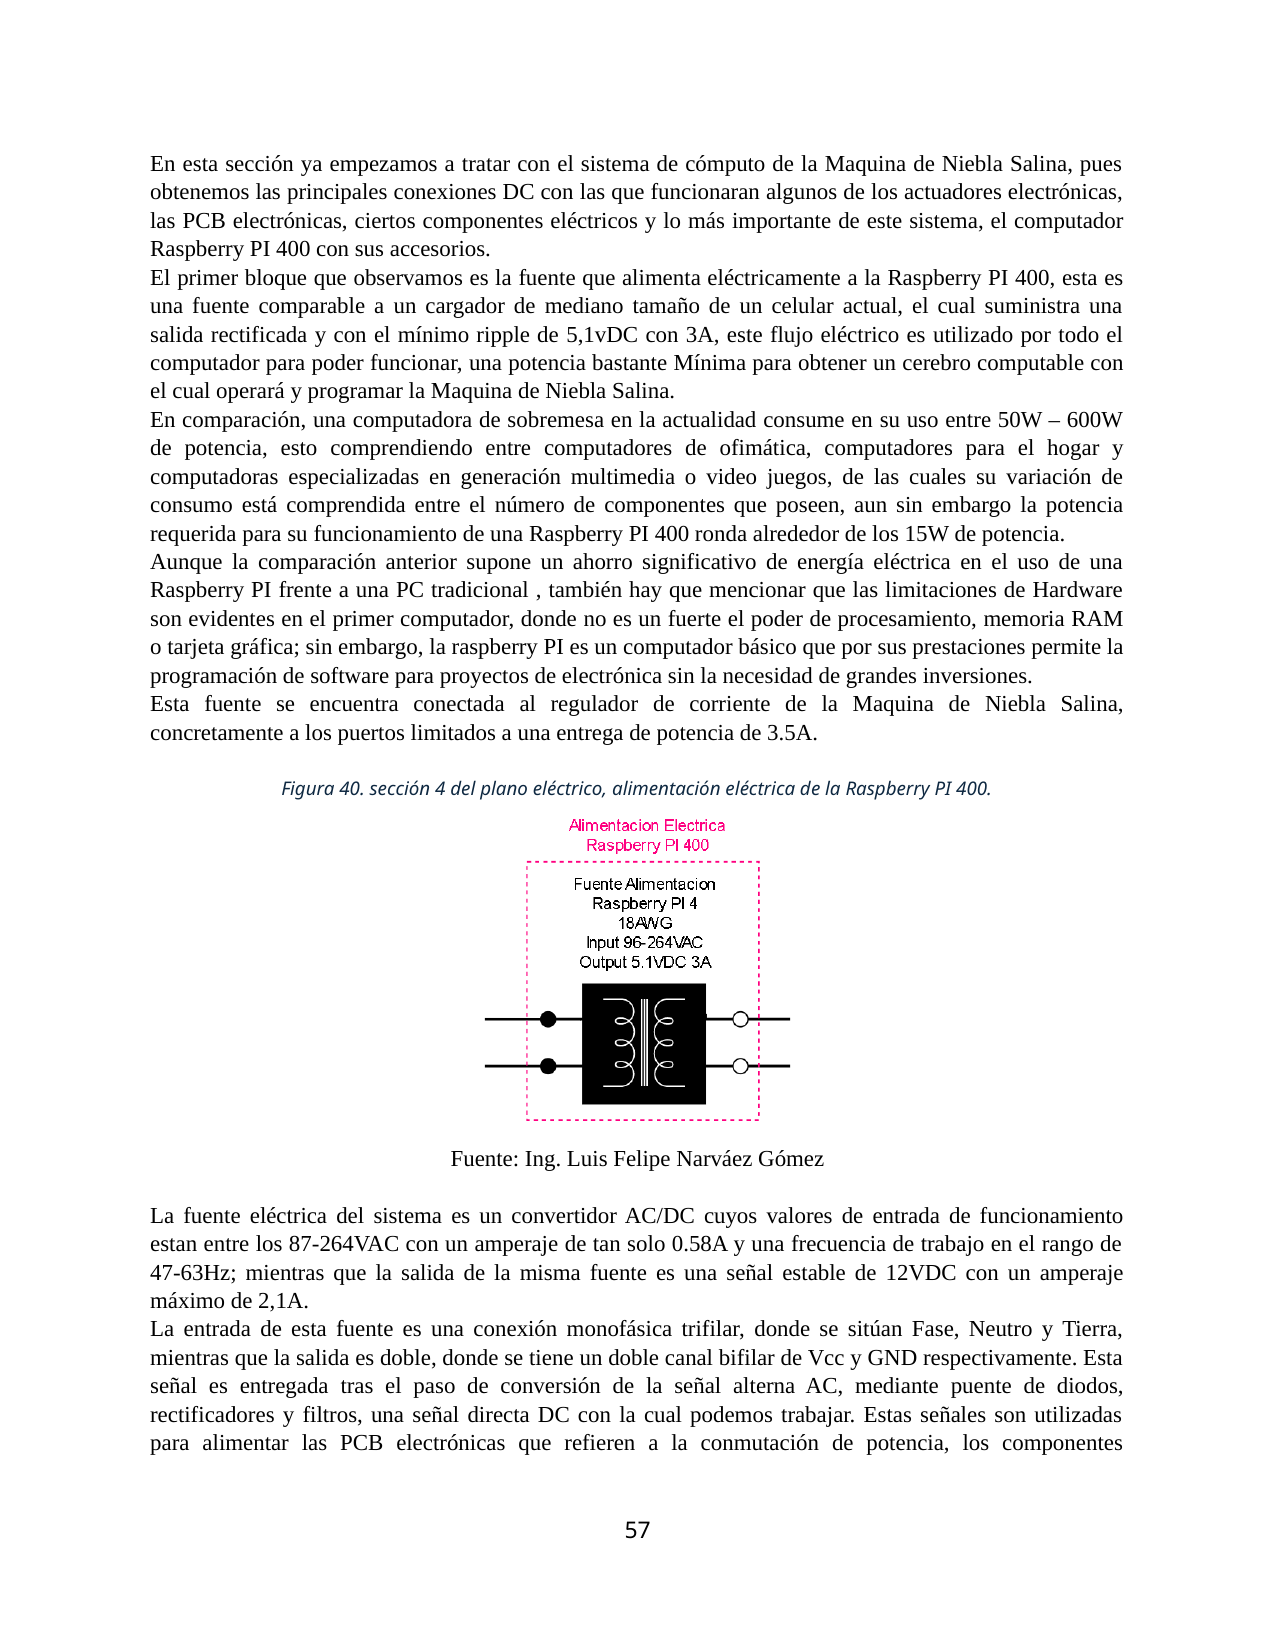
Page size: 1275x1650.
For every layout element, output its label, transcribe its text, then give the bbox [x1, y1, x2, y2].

picture [484, 801, 791, 1143]
text Aunque la comparación anterior supone un ahorro significativo de energía eléctrica en el uso de una Raspberry PI frente a una PC tradicional , también hay que mencionar que las limitaciones de Hardware son evidentes en el primer computador, donde no es un fuerte el poder de procesamiento, memoria RAM o tarjeta gráfica; sin embargo, la raspberry PI es un computador básico que por sus prestaciones permite la programación de software para proyectos de electrónica sin la necesidad de grandes inversiones. [150, 548, 1125, 688]
text El primer bloque que observamos es la fuente que alimenta eléctricamente a la Raspberry PI 400, esta es una fuente comparable a un cargador de mediano tamaño de un celular actual, el cual suministra una salida rectificada y con el mínimo ripple de 5,1vDC con 3A, este flujo eléctrico es utilizado por todo el computador para poder funcionar, una potencia bastante Mínima para obtener un cerebro computable con el cual operará y programar la Maquina de Niebla Salina. [150, 264, 1125, 404]
text Figura 40. sección 4 del plano eléctrico, alimentación eléctrica de la Raspberry PI 400. [150, 776, 1125, 801]
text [150, 1316, 1125, 1456]
text En esta sección ya empezamos a tratar con el sistema de cómputo de la Maquina de Niebla Salina, pues obtenemos las principales conexiones DC con las que funcionaran algunos de los actuadores electrónicas, las PCB electrónicas, ciertos componentes eléctricos y lo más importante de este sistema, el computador Raspberry PI 400 con sus accesorios. [150, 150, 1125, 262]
text La fuente eléctrica del sistema es un convertidor AC/DC cuyos valores de entrada de funcionamiento estan entre los 87-264VAC con un amperaje de tan solo 0.58A y una frecuencia de trabajo en el rango de 47-63Hz; mientras que la salida de la misma fuente es una señal estable de 12VDC con un amperaje máximo de 2,1A. [150, 1202, 1125, 1313]
text Esta fuente se encuentra conectada al regulador de corriente de la Maquina de Niebla Salina, concretamente a los puertos limitados a una entrega de potencia de 3.5A. [150, 690, 1125, 745]
text En comparación, una computadora de sobremesa en la actualidad consume en su uso entre 50W – 600W de potencia, esto comprendiendo entre computadores de ofimática, computadores para el hogar y computadoras especializadas en generación multimedia o video juegos, de las cuales su variación de consumo está comprendida entre el número de componentes que poseen, aun sin embargo la potencia requerida para su funcionamiento de una Raspberry PI 400 ronda alrededor de los 15W de potencia. [150, 406, 1125, 546]
text Fuente: Ing. Luis Felipe Narváez Gómez [150, 1145, 1125, 1171]
